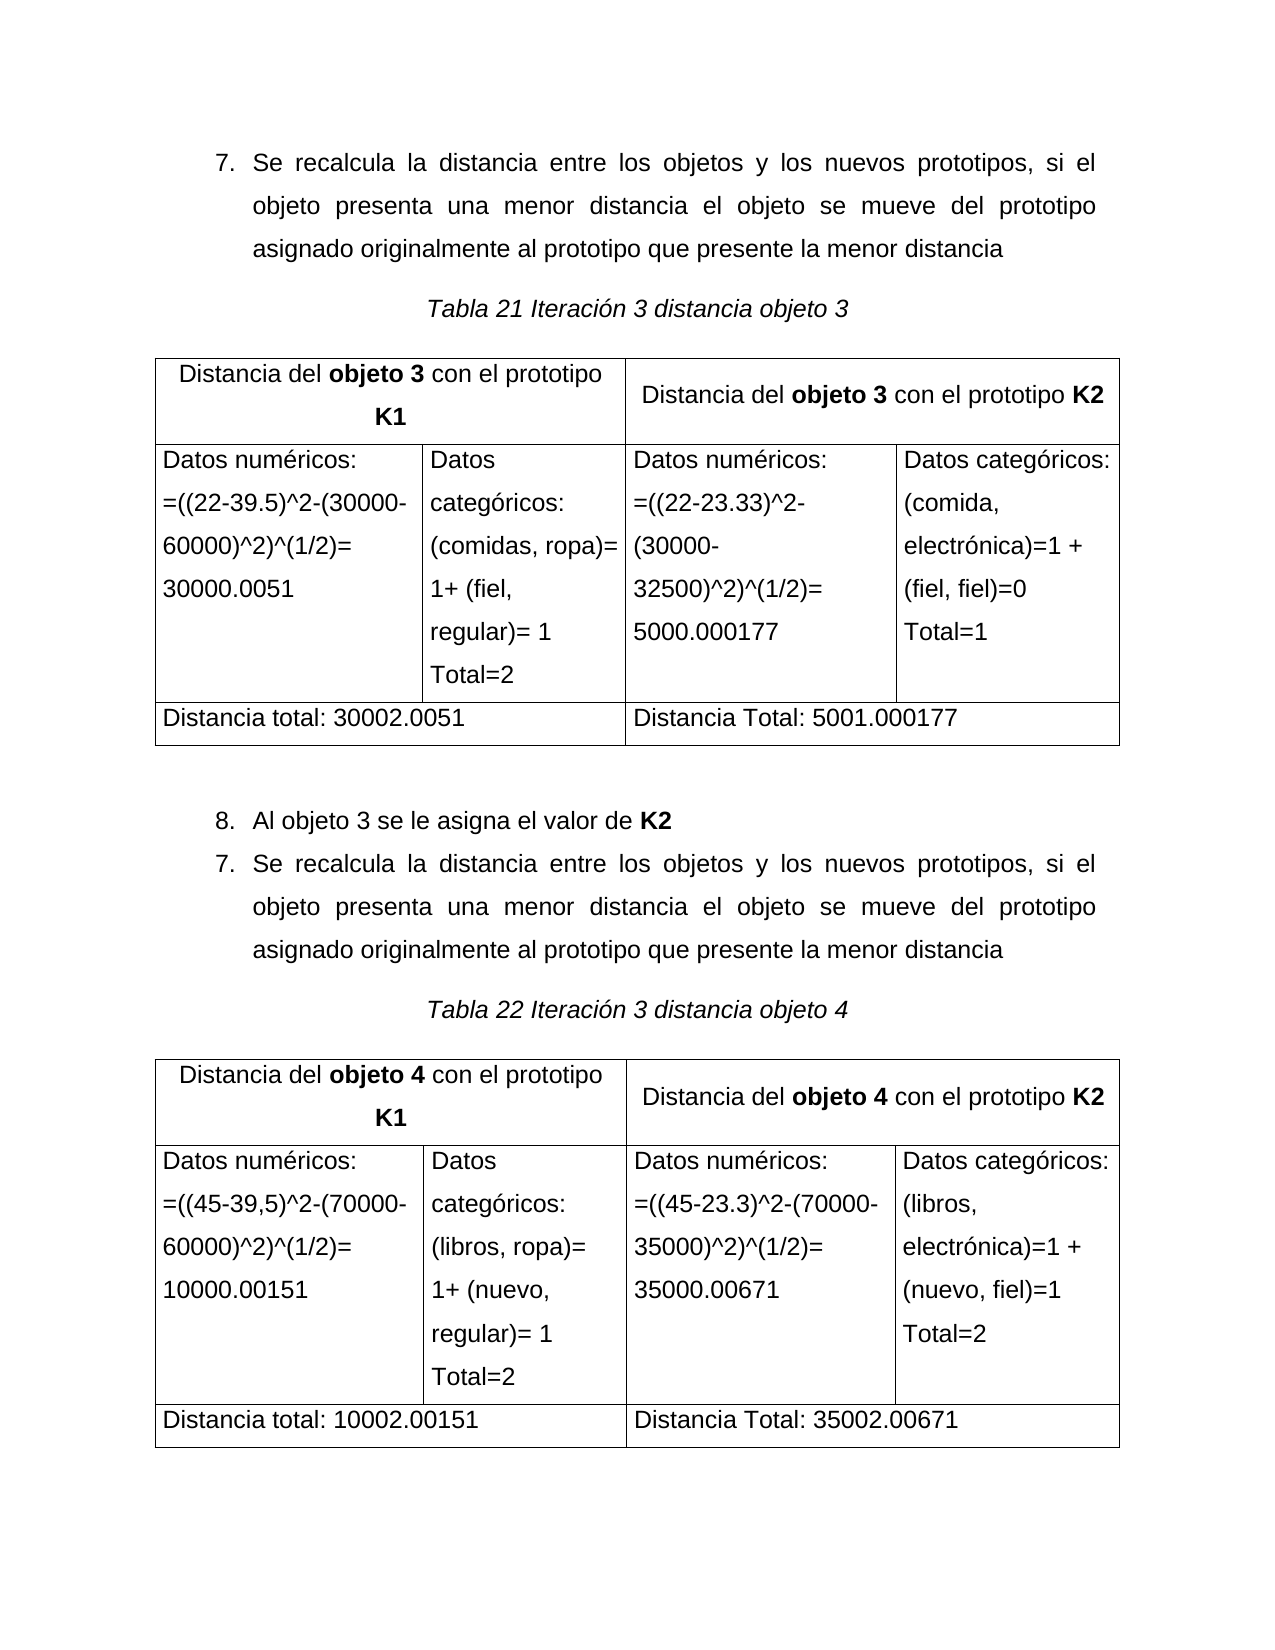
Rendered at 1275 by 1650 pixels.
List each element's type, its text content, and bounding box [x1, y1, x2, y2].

table_cell Datos numéricos: =((45-39,5)^2-(70000-60000)^2)^(1/2)= 10000.00151 [156, 1146, 423, 1404]
table_cell Distancia Total: 5001.000177 [626, 703, 1119, 745]
table_cell Datos categóricos: (comidas, ropa)= 1+ (fiel, regular)= 1 Total=2 [423, 445, 625, 702]
table_cell Datos categóricos: (comida, electrónica)=1 + (fiel, fiel)=0 Total=1 [897, 445, 1119, 702]
table_header Distancia del objeto 4 con el prototipo K1 [156, 1060, 626, 1145]
table_header Distancia del objeto 3 con el prototipo K1 [156, 359, 625, 444]
table_cell Distancia total: 10002.00151 [156, 1405, 626, 1447]
table_cell Datos categóricos: (libros, electrónica)=1 + (nuevo, fiel)=1 Total=2 [896, 1146, 1119, 1404]
table_header Distancia del objeto 4 con el prototipo K2 [627, 1060, 1119, 1145]
text Tabla 21 Iteración 3 distancia objeto 3 [177, 294, 1098, 322]
table_cell Distancia total: 30002.0051 [156, 703, 625, 745]
list Se recalcula la distancia entre los objetos y los nuevos prototipos, si el objeto presenta una menor distancia el objeto se mueve del prototipo asignado originalmente al prototipo que presente la menor distancia [215, 148, 1098, 263]
table_cell Datos numéricos: =((45-23.3)^2-(70000-35000)^2)^(1/2)= 35000.00671 [627, 1146, 895, 1404]
table_cell Datos categóricos: (libros, ropa)= 1+ (nuevo, regular)= 1 Total=2 [424, 1146, 626, 1404]
table_header Distancia del objeto 3 con el prototipo K2 [626, 359, 1119, 444]
list Se recalcula la distancia entre los objetos y los nuevos prototipos, si el objeto presenta una menor distancia el objeto se mueve del prototipo asignado originalmente al prototipo que presente la menor distancia [215, 849, 1098, 964]
table_cell Datos numéricos: =((22-23.33)^2-(30000-32500)^2)^(1/2)= 5000.000177 [626, 445, 896, 702]
table_cell Distancia Total: 35002.00671 [627, 1405, 1119, 1447]
text Tabla 22 Iteración 3 distancia objeto 4 [177, 995, 1098, 1024]
table_cell Datos numéricos: =((22-39.5)^2-(30000-60000)^2)^(1/2)= 30000.0051 [156, 445, 422, 702]
list Al objeto 3 se le asigna el valor de K2 [215, 806, 1098, 835]
